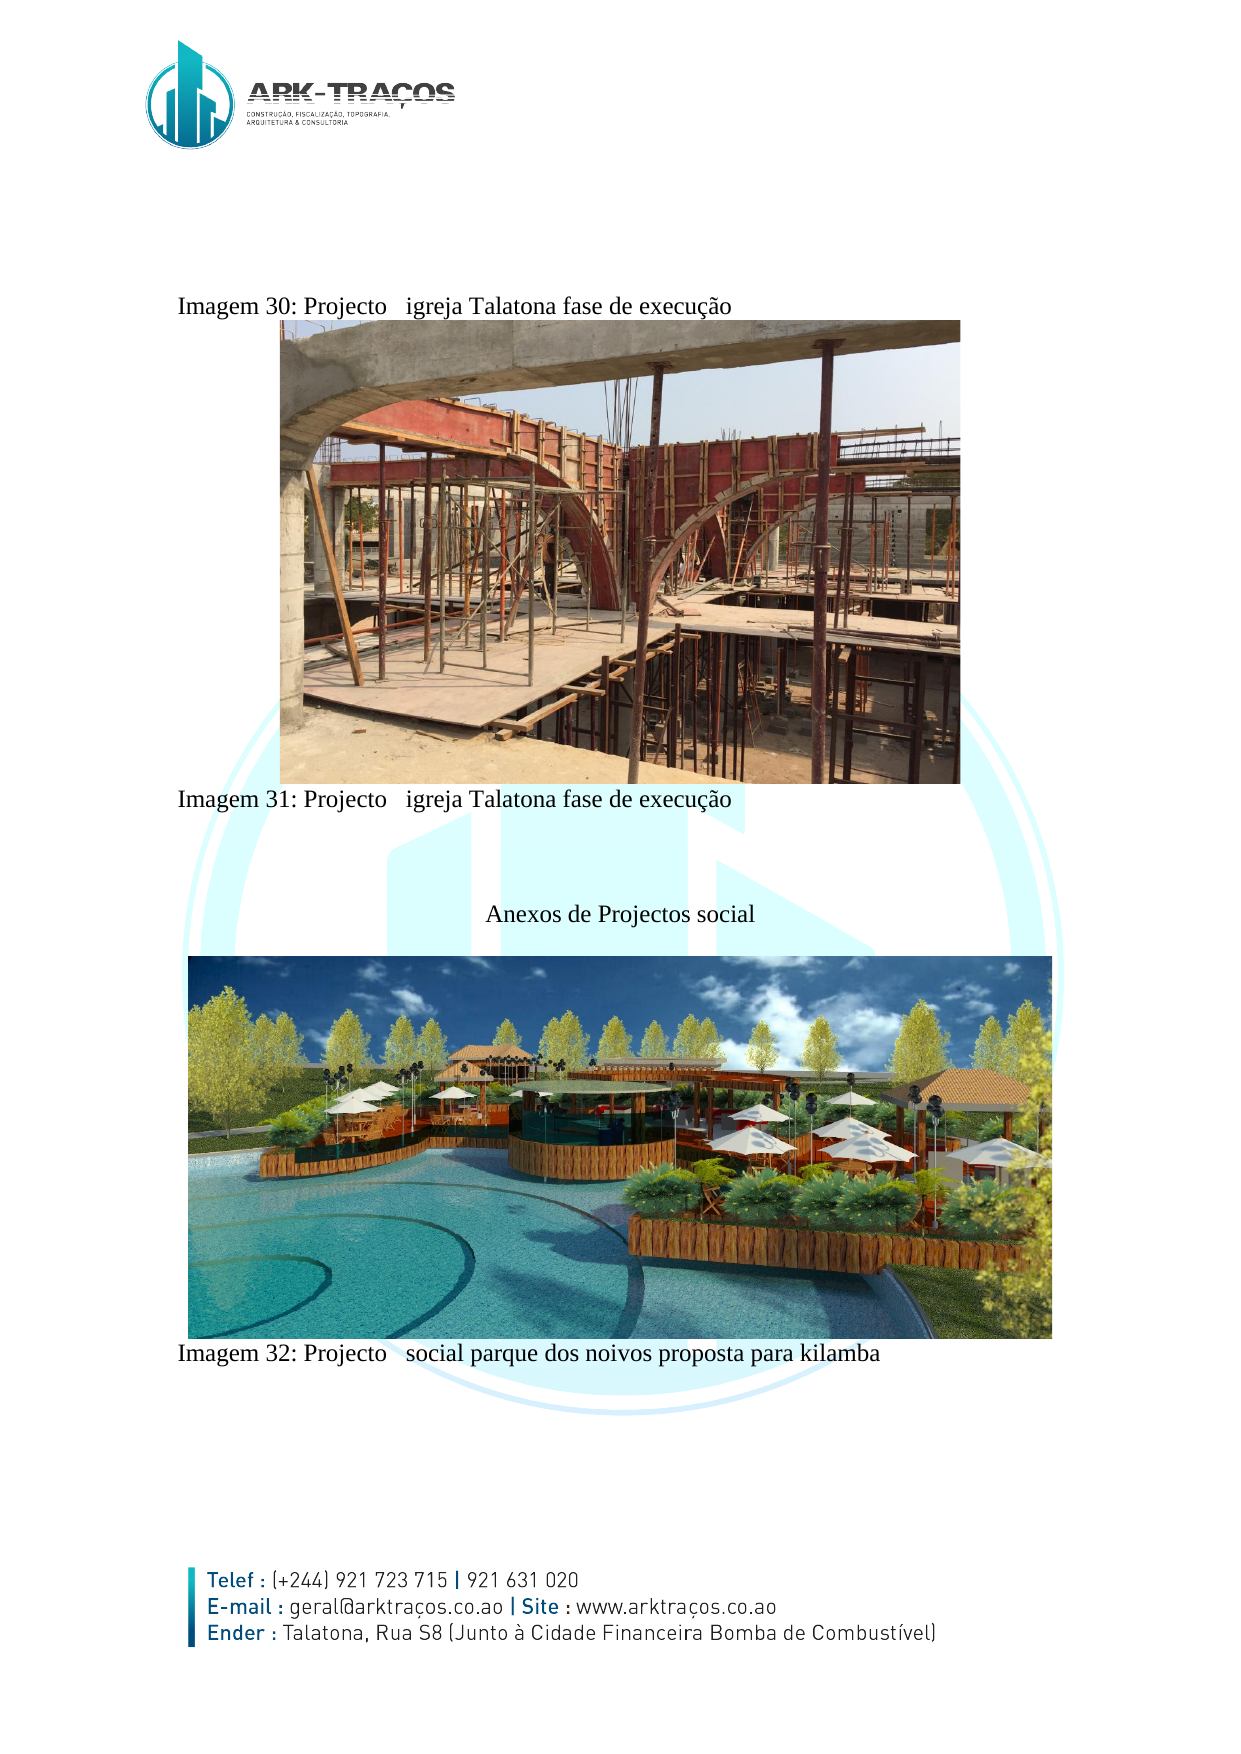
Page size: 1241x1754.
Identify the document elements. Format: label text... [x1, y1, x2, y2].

text Imagem 32: Projecto social parque dos noivos proposta para kilamba [177, 1338, 1063, 1367]
text Imagem 31: Projecto igreja Talatona fase de execução [177, 784, 1063, 813]
text Anexos de Projectos social [177, 899, 1063, 928]
picture [188, 956, 1053, 1339]
picture [128, 26, 467, 158]
text Imagem 30: Projecto igreja Talatona fase de execução [177, 291, 1063, 320]
picture [176, 1553, 941, 1657]
picture [279, 320, 961, 784]
